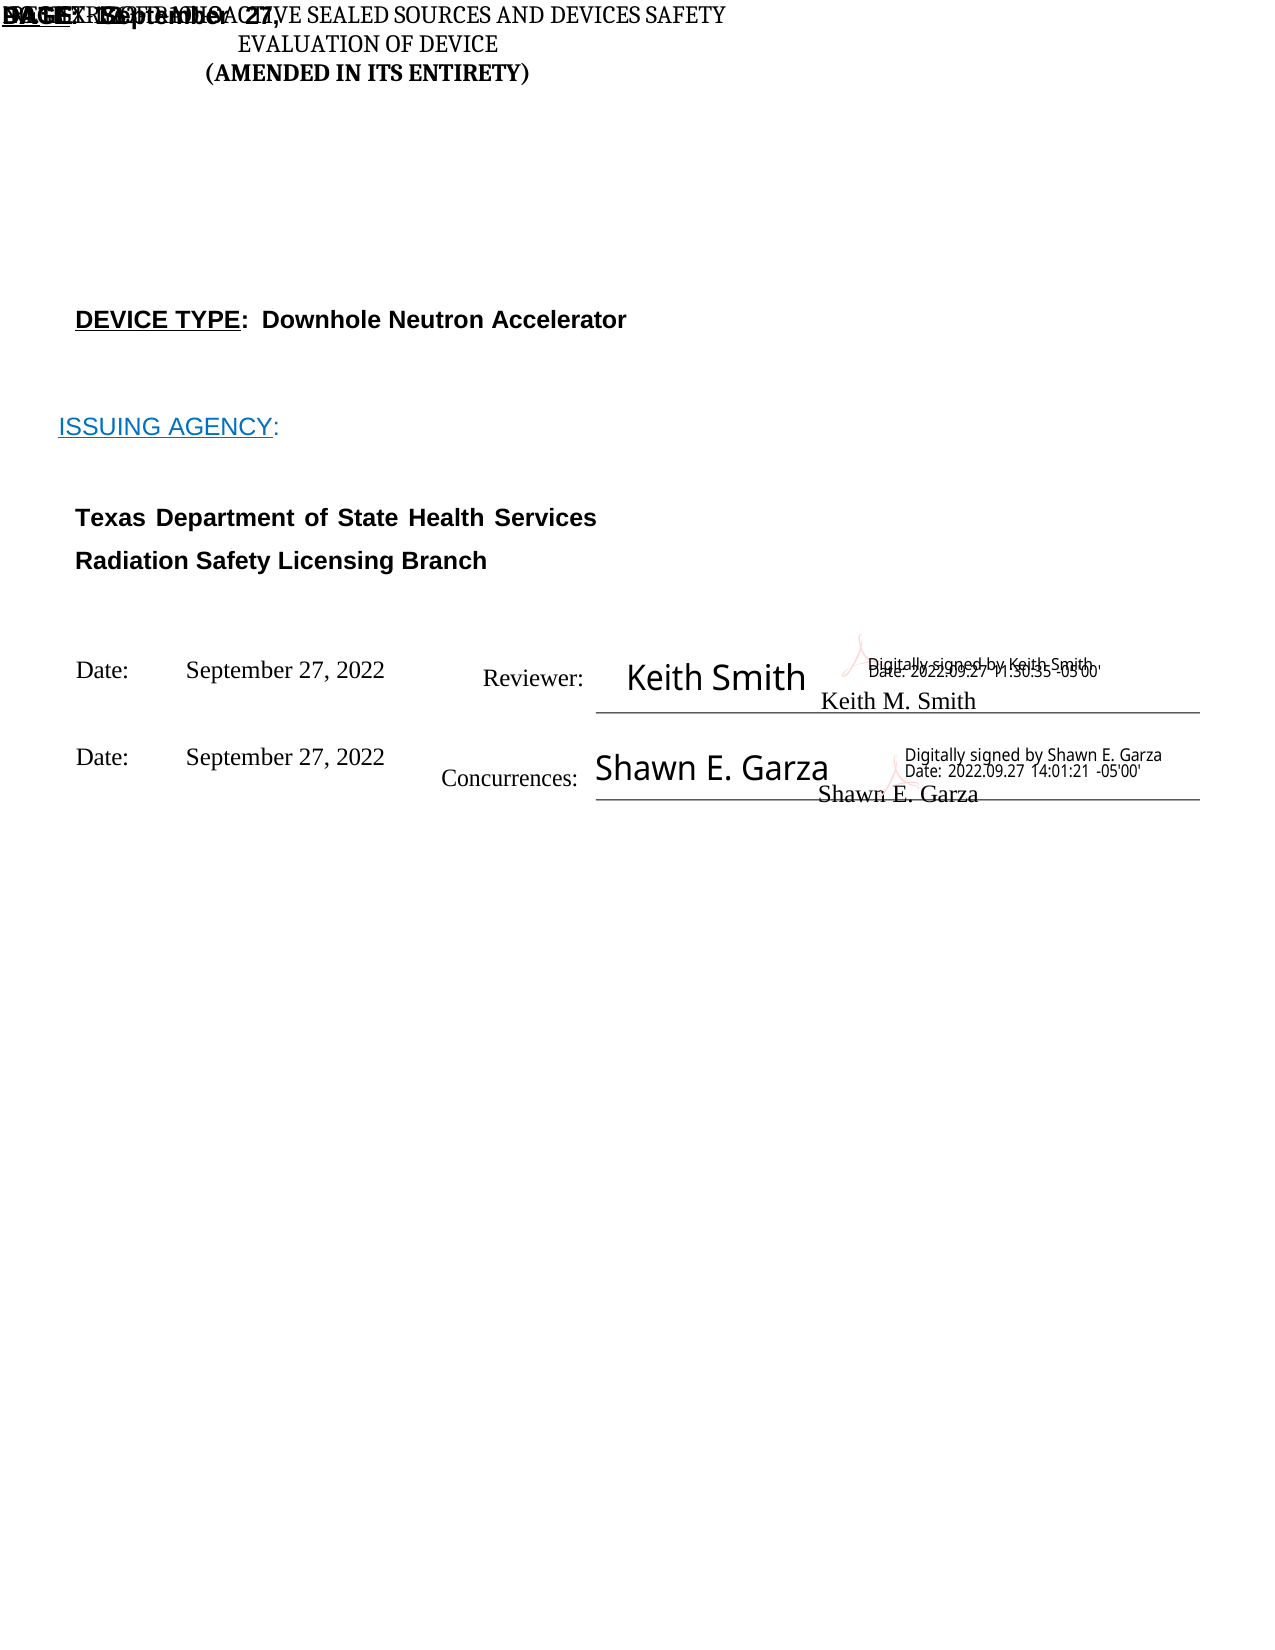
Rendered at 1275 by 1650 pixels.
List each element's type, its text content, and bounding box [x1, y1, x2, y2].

text Keith Smith Digitally signed by Keith Smith [626, 632, 1275, 700]
text Texas Department of State Health Services Radiation Safety Licensing Branch [75, 503, 597, 575]
subtitle ISSUING AGENCY: [58, 412, 1275, 441]
text DEVICE TYPE: Downhole Neutron Accelerator [75, 305, 1263, 334]
